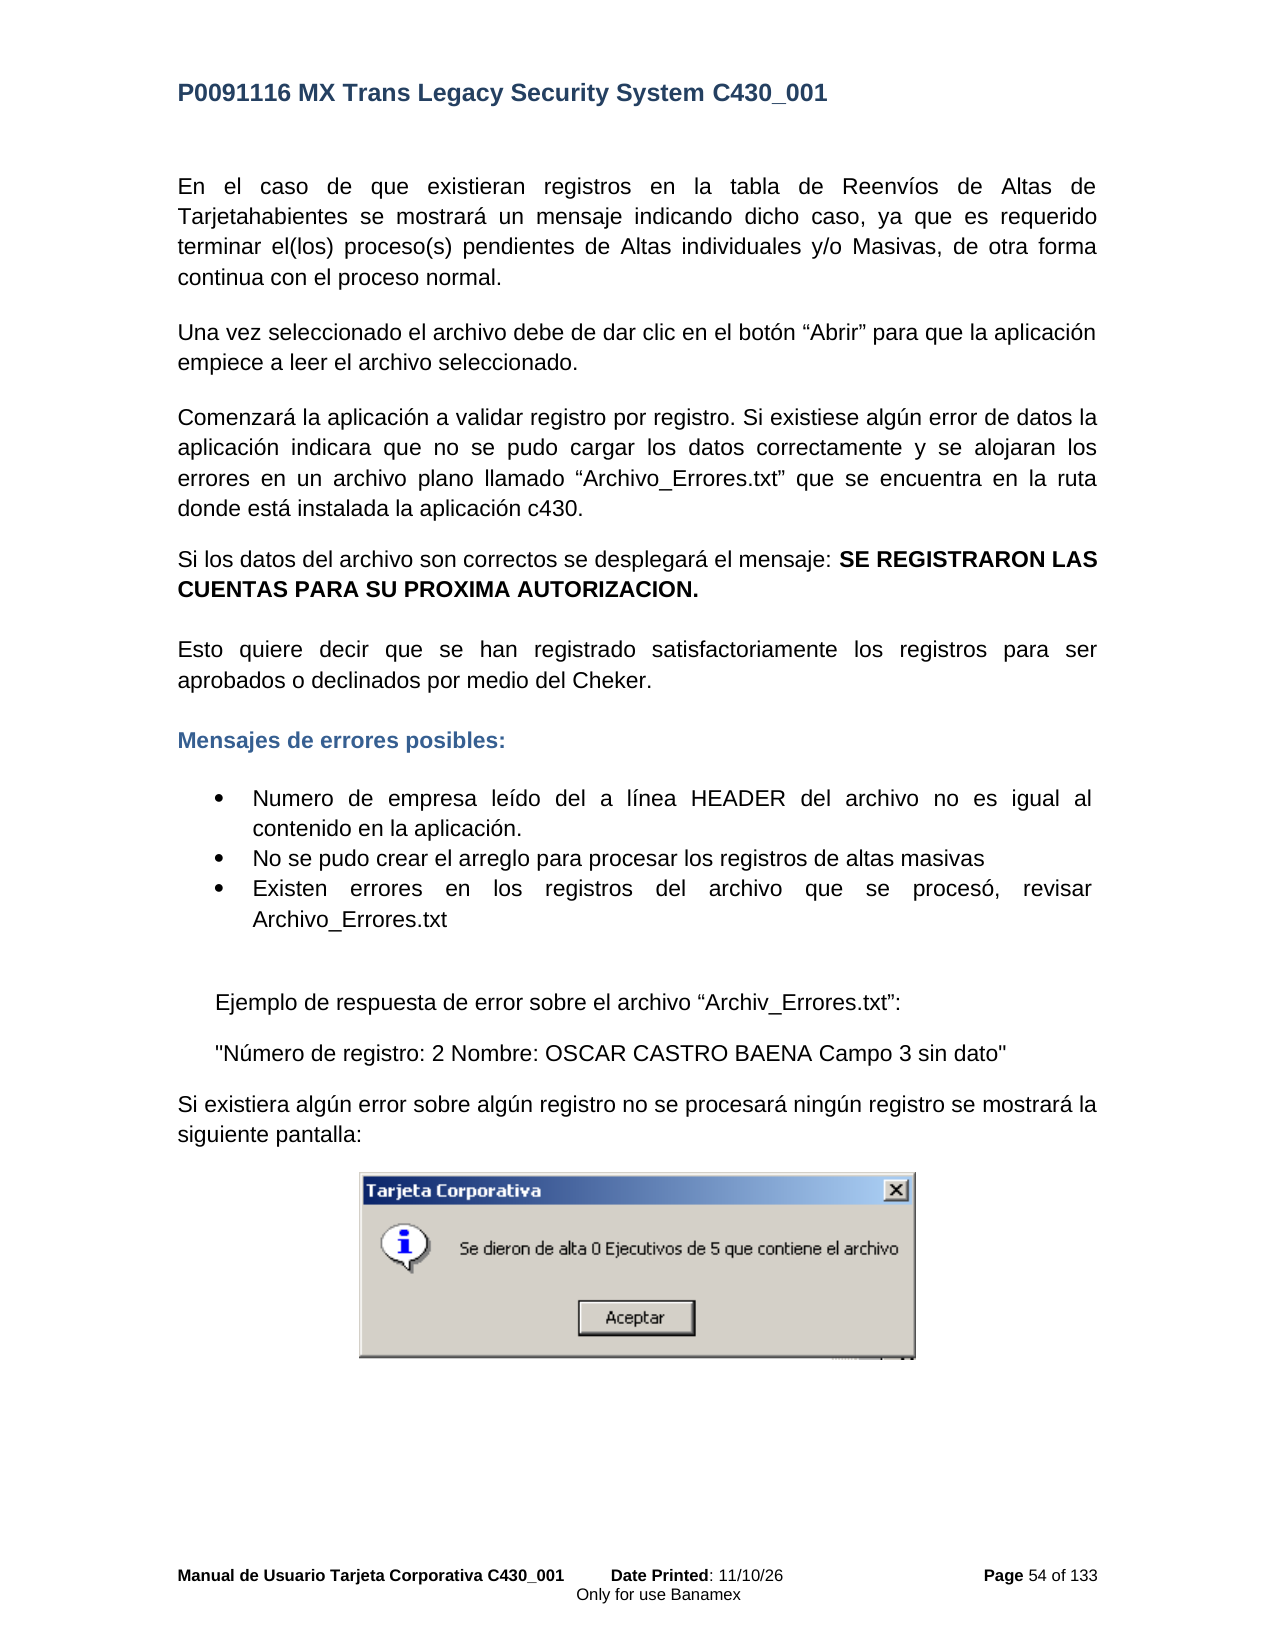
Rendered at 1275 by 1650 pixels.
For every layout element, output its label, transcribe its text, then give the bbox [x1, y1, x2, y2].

list No se pudo crear el arreglo para procesar los registros de altas masivas [215, 845, 1093, 872]
text Comenzará la aplicación a validar registro por registro. Si existiese algún error de datos la aplicación indicara que no se pudo cargar los datos correctamente y se alojaran los errores en un archivo plano llamado “Archivo_Errores.txt” que se encuentra en la ruta donde está instalada la aplicación c430. [177, 404, 1098, 521]
list Numero de empresa leído del a línea HEADER del archivo no es igual al contenido en la aplicación. [215, 785, 1093, 841]
list Existen errores en los registros del archivo que se procesó, revisar Archivo_Errores.txt [215, 875, 1093, 932]
picture [359, 1172, 916, 1360]
text Mensajes de errores posibles: [177, 727, 1098, 753]
text Esto quiere decir que se han registrado satisfactoriamente los registros para ser aprobados o declinados por medio del Cheker. [177, 636, 1098, 693]
text Si existiera algún error sobre algún registro no se procesará ningún registro se mostrará la siguiente pantalla: [177, 1091, 1098, 1147]
text En el caso de que existieran registros en la tabla de Reenvíos de Altas de Tarjetahabientes se mostrará un mensaje indicando dicho caso, ya que es requerido terminar el(los) proceso(s) pendientes de Altas individuales y/o Masivas, de otra forma continua con el proceso normal. [177, 173, 1098, 290]
text Ejemplo de respuesta de error sobre el archivo “Archiv_Errores.txt”: [177, 989, 1098, 1015]
text Una vez seleccionado el archivo debe de dar clic en el botón “Abrir” para que la aplicación empiece a leer el archivo seleccionado. [177, 319, 1098, 375]
text "Número de registro: 2 Nombre: OSCAR CASTRO BAENA Campo 3 sin dato" [177, 1040, 1098, 1066]
text Si los datos del archivo son correctos se desplegará el mensaje: SE REGISTRARON LAS CUENTAS PARA SU PROXIMA AUTORIZACION. [177, 546, 1098, 602]
